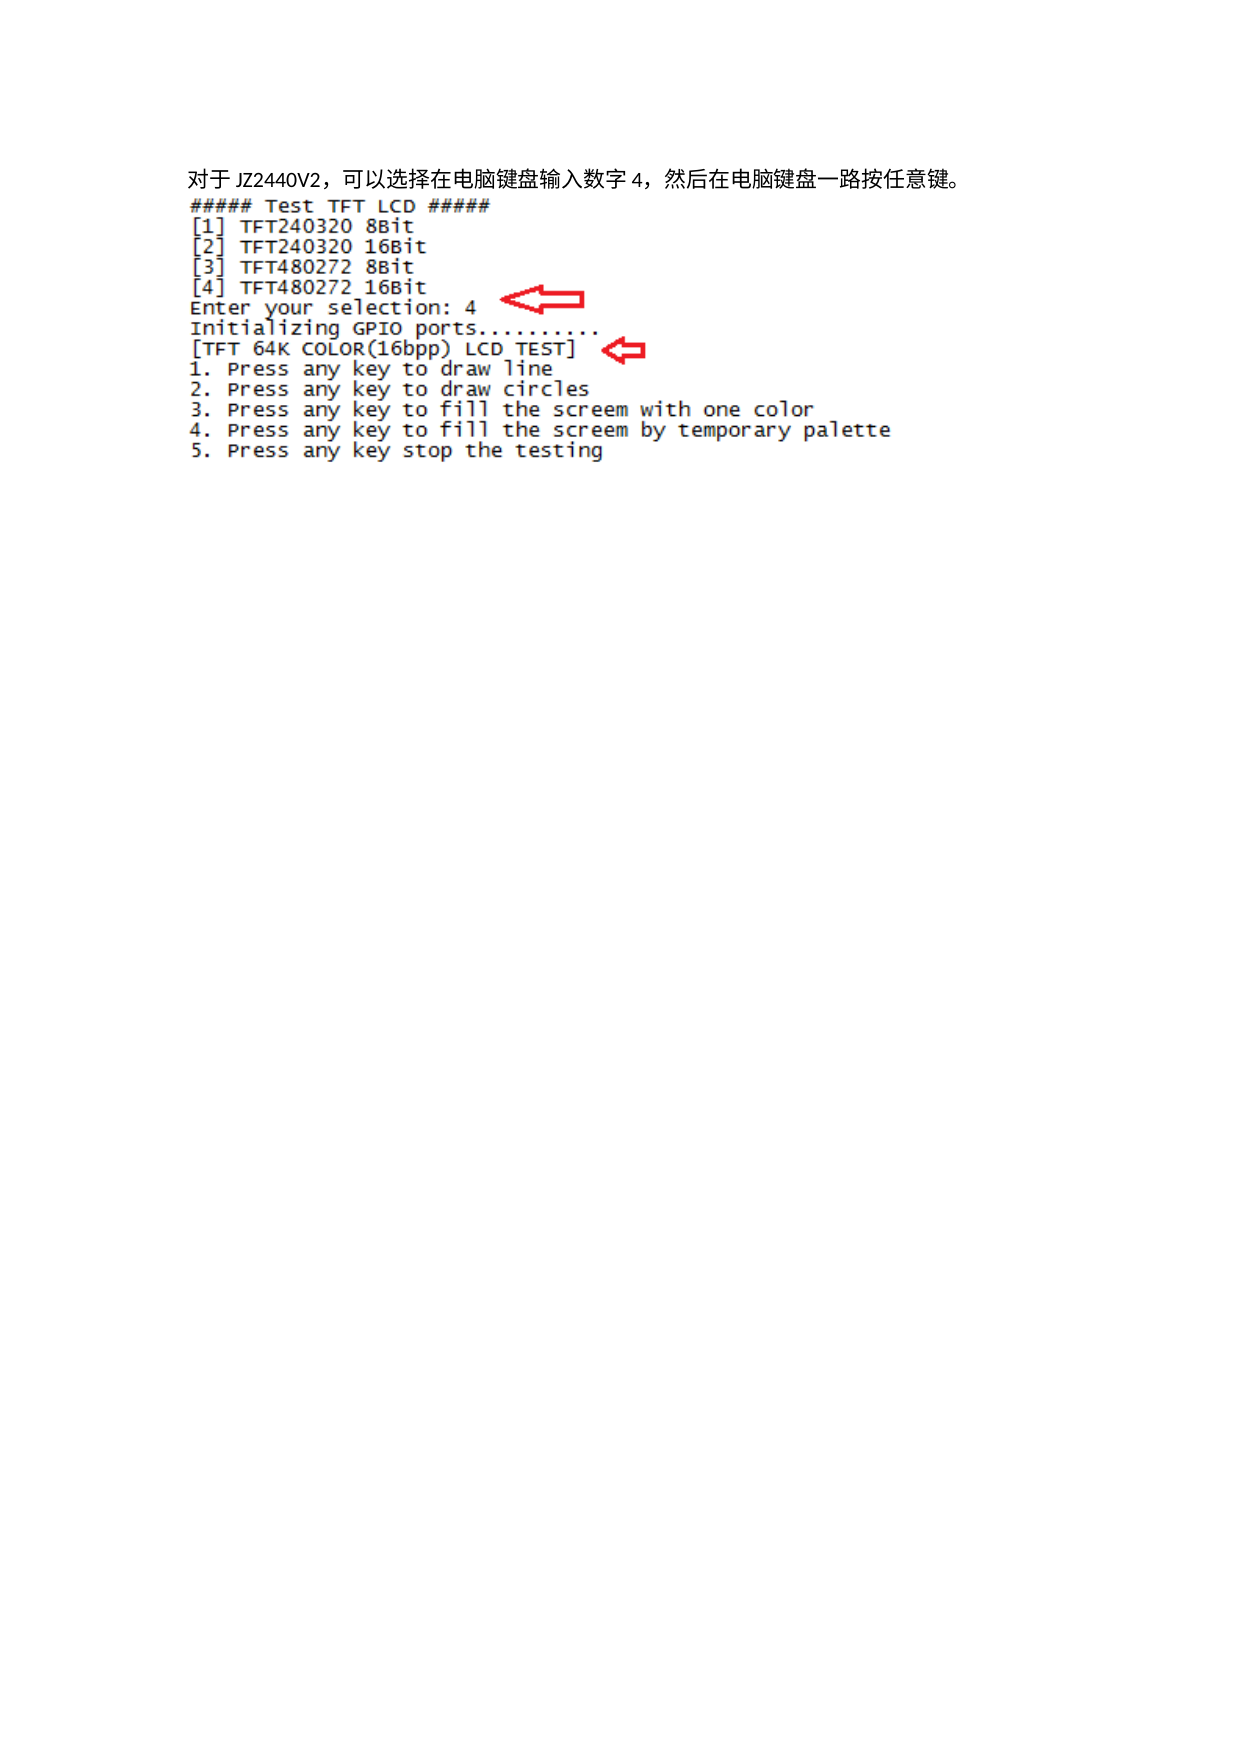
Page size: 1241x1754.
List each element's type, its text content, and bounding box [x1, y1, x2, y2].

text 对于JZ2440V2，可以选择在电脑键盘输入数字4，然后在电脑键盘一路按任意键。 [187, 162, 1053, 194]
picture [187, 194, 1018, 473]
